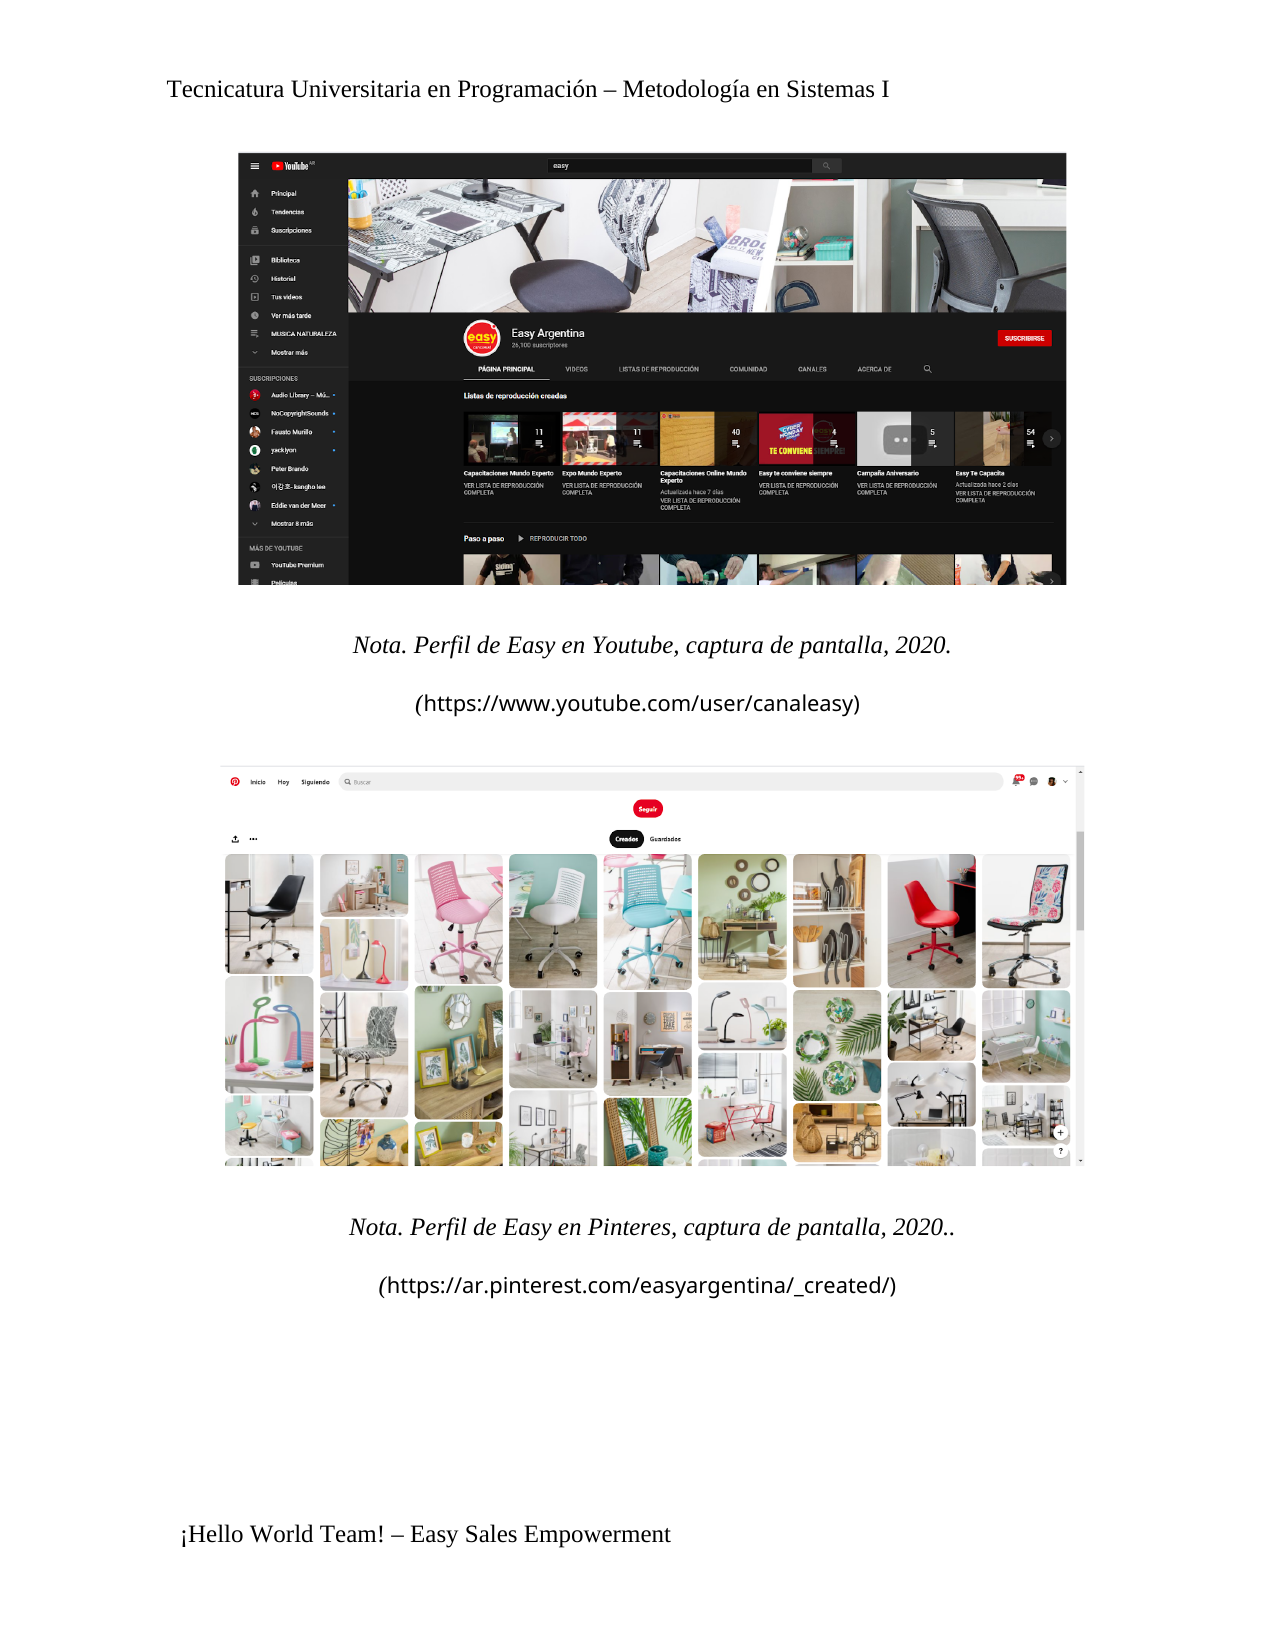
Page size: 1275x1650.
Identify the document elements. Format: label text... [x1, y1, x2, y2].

picture [220, 764, 1085, 1167]
text Nota. Perfil de Easy en Pinteres, captura de pantalla, 2020.. (https://ar.pinterest.com/easyargentina/_created/) [150, 1212, 1125, 1300]
picture [238, 150, 1067, 585]
text Nota. Perfil de Easy en Youtube, captura de pantalla, 2020. (https://www.youtube.com/user/canaleasy) [150, 630, 1125, 718]
